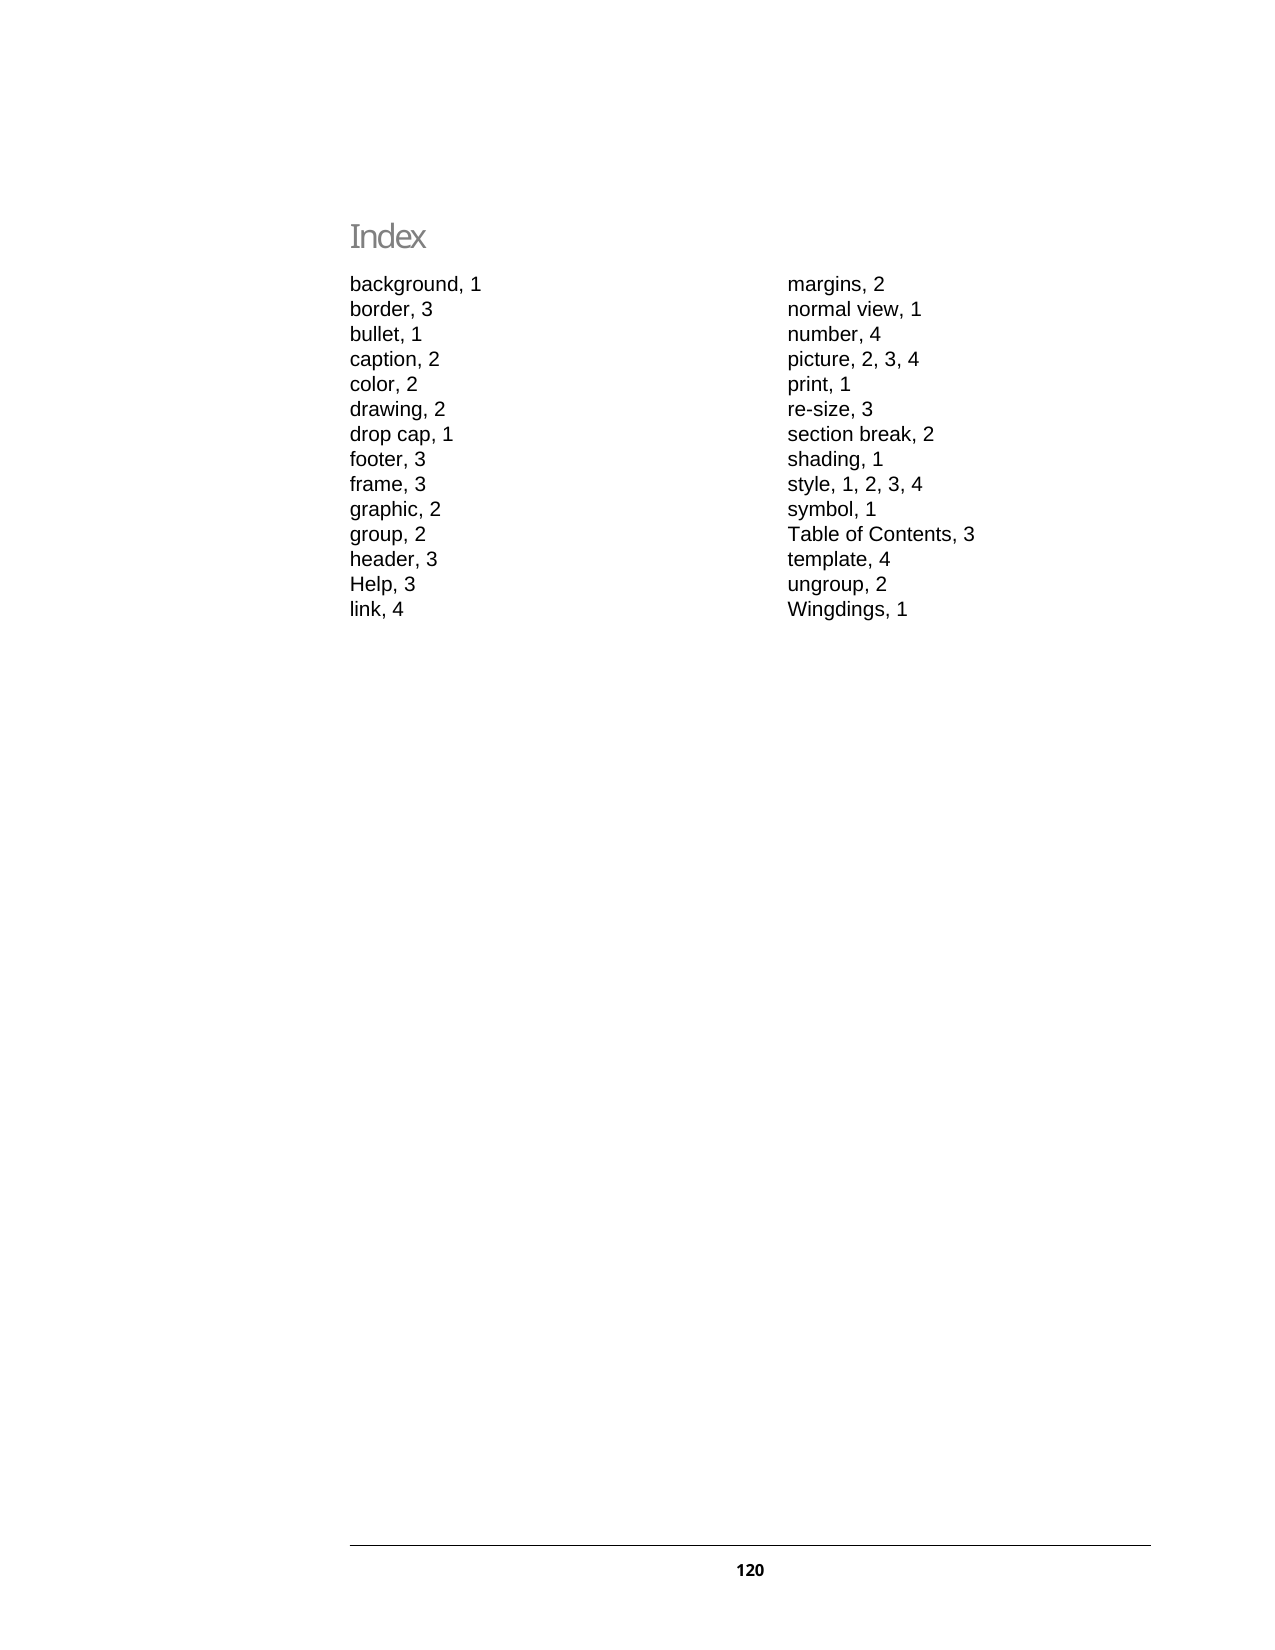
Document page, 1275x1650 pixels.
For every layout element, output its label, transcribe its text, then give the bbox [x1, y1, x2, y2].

text picture, 2, 3, 4 [787, 345, 1151, 370]
text graphic, 2 [349, 495, 712, 520]
text style, 1, 2, 3, 4 [787, 470, 1151, 495]
text Table of Contents, 3 [787, 520, 1151, 545]
text footer, 3 [349, 445, 712, 470]
text symbol, 1 [787, 495, 1151, 520]
text normal view, 1 [787, 295, 1151, 320]
text ungroup, 2 [787, 570, 1151, 595]
text group, 2 [349, 520, 712, 545]
text link, 4 [349, 595, 712, 620]
text template, 4 [787, 545, 1151, 570]
text border, 3 [349, 295, 712, 320]
text shading, 1 [787, 445, 1151, 470]
text Wingdings, 1 [787, 595, 1151, 620]
text drop cap, 1 [349, 420, 712, 445]
text Help, 3 [349, 570, 712, 595]
text re-size, 3 [787, 395, 1151, 420]
text number, 4 [787, 320, 1151, 345]
text print, 1 [787, 370, 1151, 395]
text bullet, 1 [349, 320, 712, 345]
text caption, 2 [349, 345, 712, 370]
text frame, 3 [349, 470, 712, 495]
subtitle Index [349, 212, 1151, 258]
text drawing, 2 [349, 395, 712, 420]
text section break, 2 [787, 420, 1151, 445]
text margins, 2 [787, 270, 1151, 295]
text header, 3 [349, 545, 712, 570]
text color, 2 [349, 370, 712, 395]
text background, 1 [349, 270, 712, 295]
